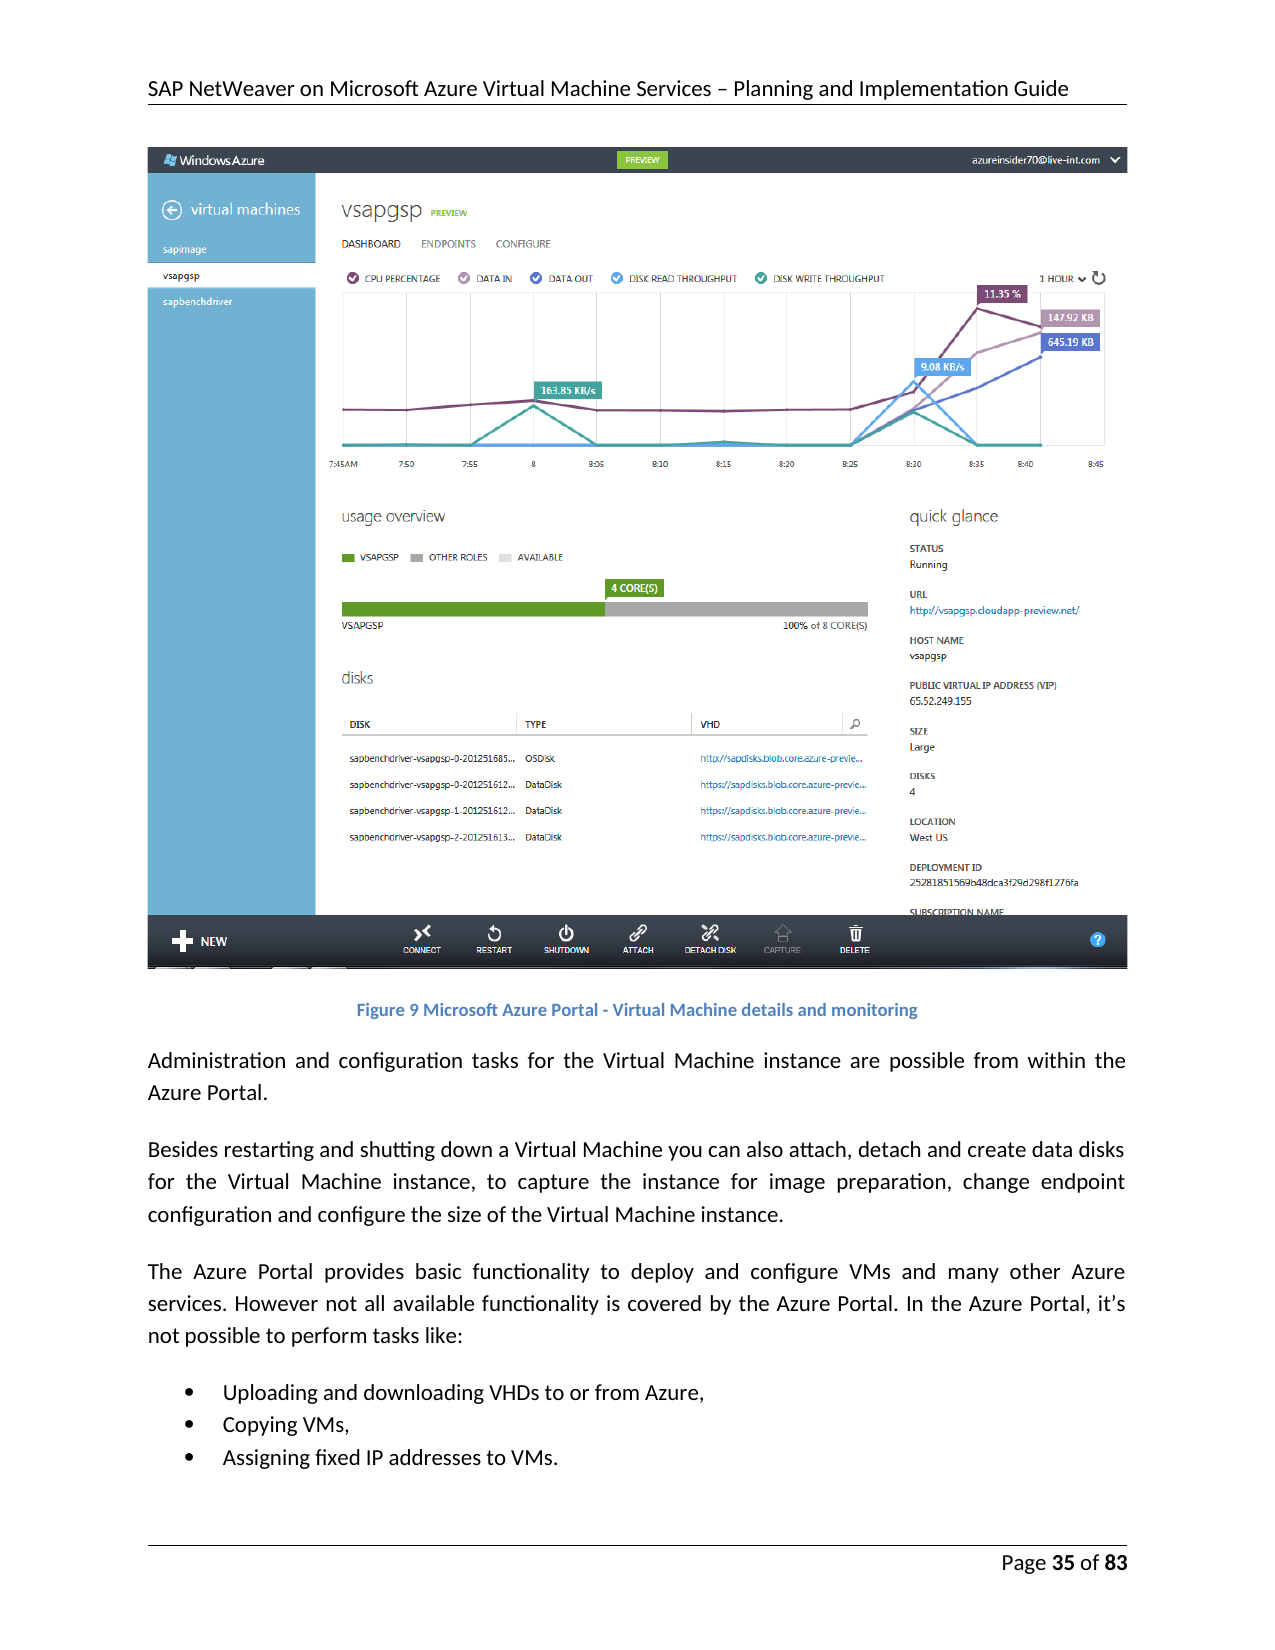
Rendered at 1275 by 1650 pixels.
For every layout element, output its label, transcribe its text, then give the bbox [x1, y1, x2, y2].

list Uploading and downloading VHDs to or from Azure, [185, 1378, 1127, 1406]
list Assigning fixed IP addresses to VMs. [185, 1443, 1127, 1471]
text Administration and configuration tasks for the Virtual Machine instance are possible from within the Azure Portal. [148, 1046, 1127, 1106]
text Besides restarting and shutting down a Virtual Machine you can also attach, detach and create data disks for the Virtual Machine instance, to capture the instance for image preparation, change endpoint configuration and configure the size of the Virtual Machine instance. [148, 1135, 1127, 1228]
list Copying VMs, [185, 1411, 1127, 1439]
picture [147, 147, 1128, 969]
text The Azure Portal provides basic functionality to deploy and configure VMs and many other Azure services. However not all available functionality is covered by the Azure Portal. In the Azure Portal, it’s not possible to perform tasks like: [148, 1257, 1127, 1349]
